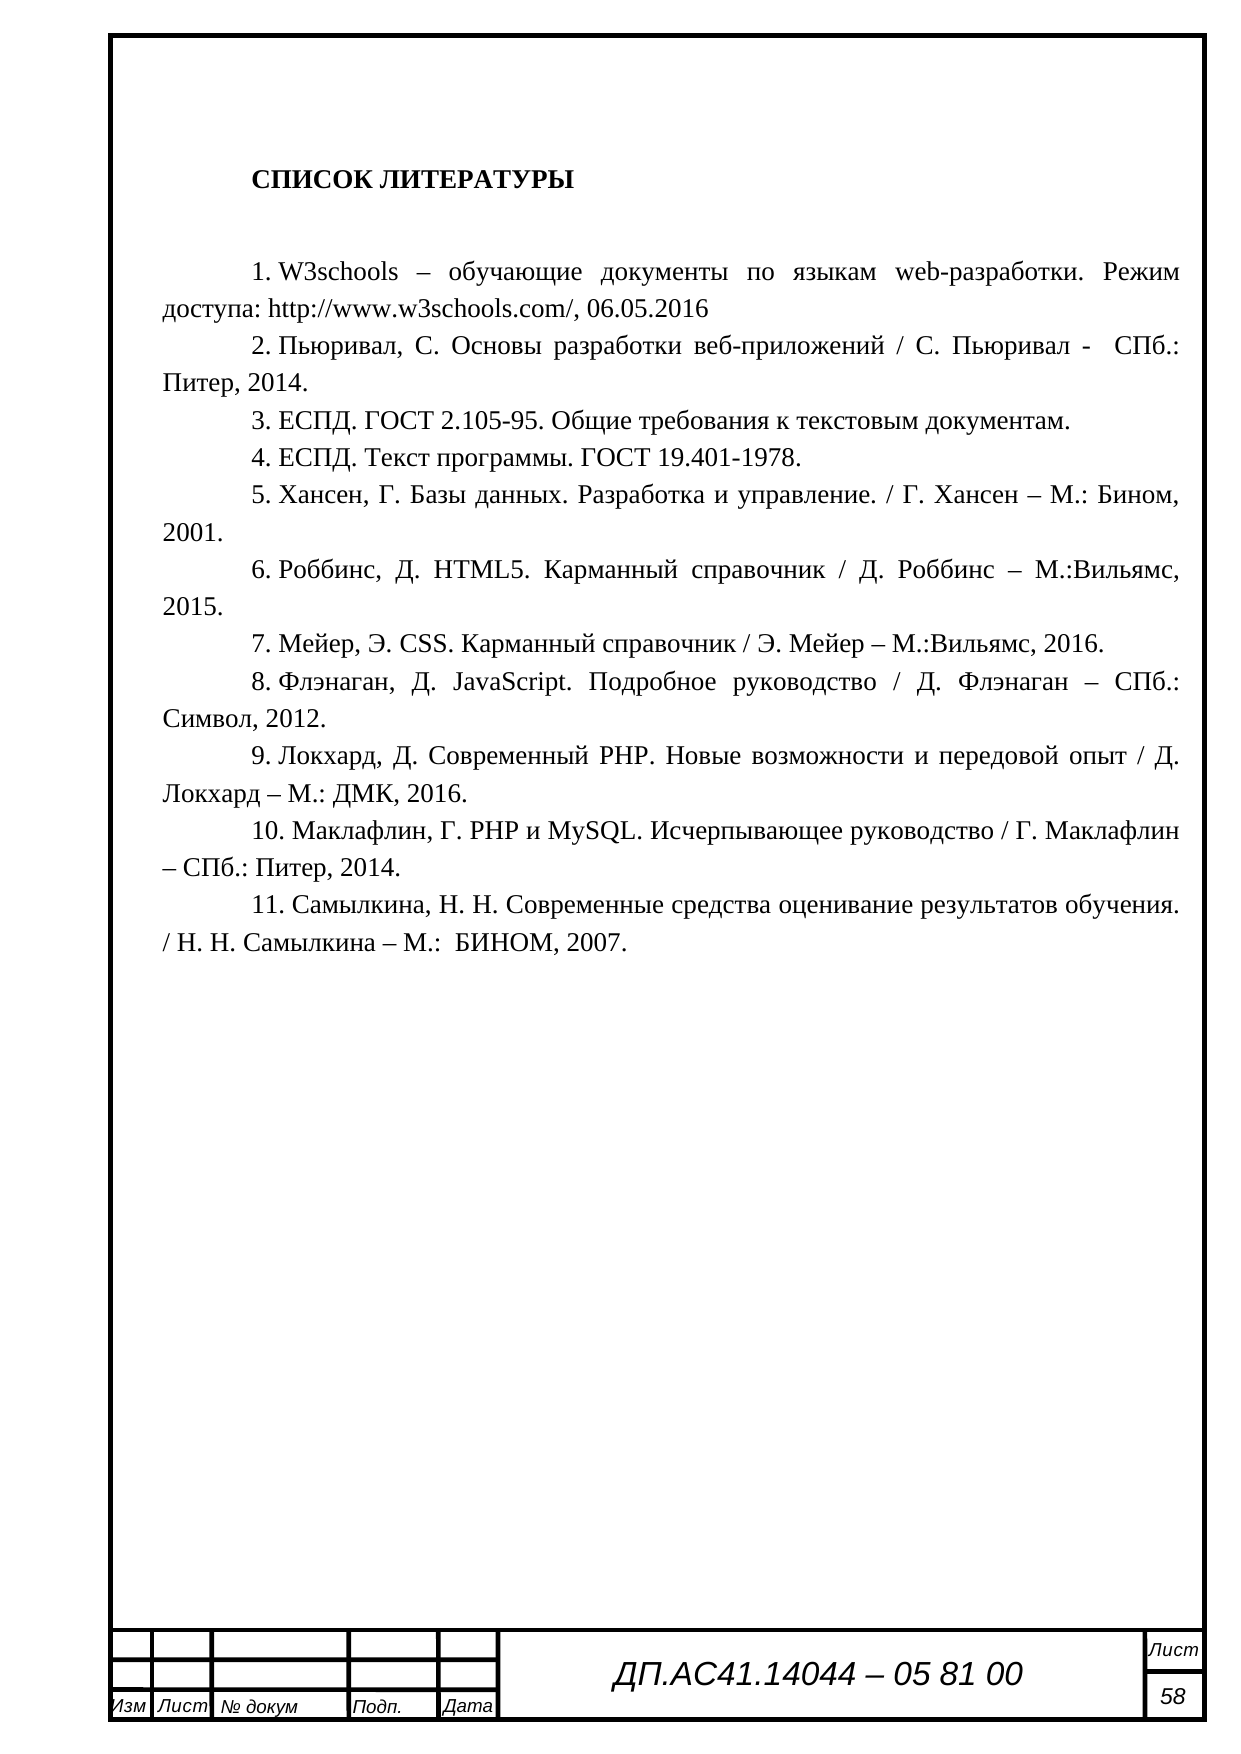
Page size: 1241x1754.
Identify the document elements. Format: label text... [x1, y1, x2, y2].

list Маклафлин, Г. PHP и MySQL. Исчерпывающее руководство / Г. Маклафлин – СПб.: Питер, 2014. [162, 814, 1181, 882]
list Флэнаган, Д. JavaScript. Подробное руководство / Д. Флэнаган – СПб.: Символ, 2012. [162, 665, 1181, 733]
list Мейер, Э. CSS. Карманный справочник / Э. Мейер – М.:Вильямс, 2016. [162, 628, 1181, 659]
list Хансен, Г. Базы данных. Разработка и управление. / Г. Хансен – М.: Бином, 2001. [162, 478, 1181, 547]
list ЕСПД. ГОСТ 2.105-95. Общие требования к текстовым документам. [162, 404, 1181, 435]
list Пьюривал, С. Основы разработки веб-приложений / С. Пьюривал - СПб.: Питер, 2014. [162, 329, 1181, 398]
list Роббинс, Д. HTML5. Карманный справочник / Д. Роббинс – М.:Вильямс, 2015. [162, 553, 1181, 621]
list Локхард, Д. Современный PHP. Новые возможности и передовой опыт / Д. Локхард – М.: ДМК, 2016. [162, 739, 1181, 808]
text Список Литературы [162, 163, 1152, 194]
list Самылкина, Н. Н. Современные средства оценивание результатов обучения. / Н. Н. Самылкина – М.: БИНОМ, 2007. [162, 889, 1181, 957]
list W3schools – обучающие документы по языкам web-разработки. Режим доступа: http://www.w3schools.com/, 06.05.2016 [162, 255, 1181, 323]
list ЕСПД. Текст программы. ГОСТ 19.401-1978. [162, 441, 1181, 472]
